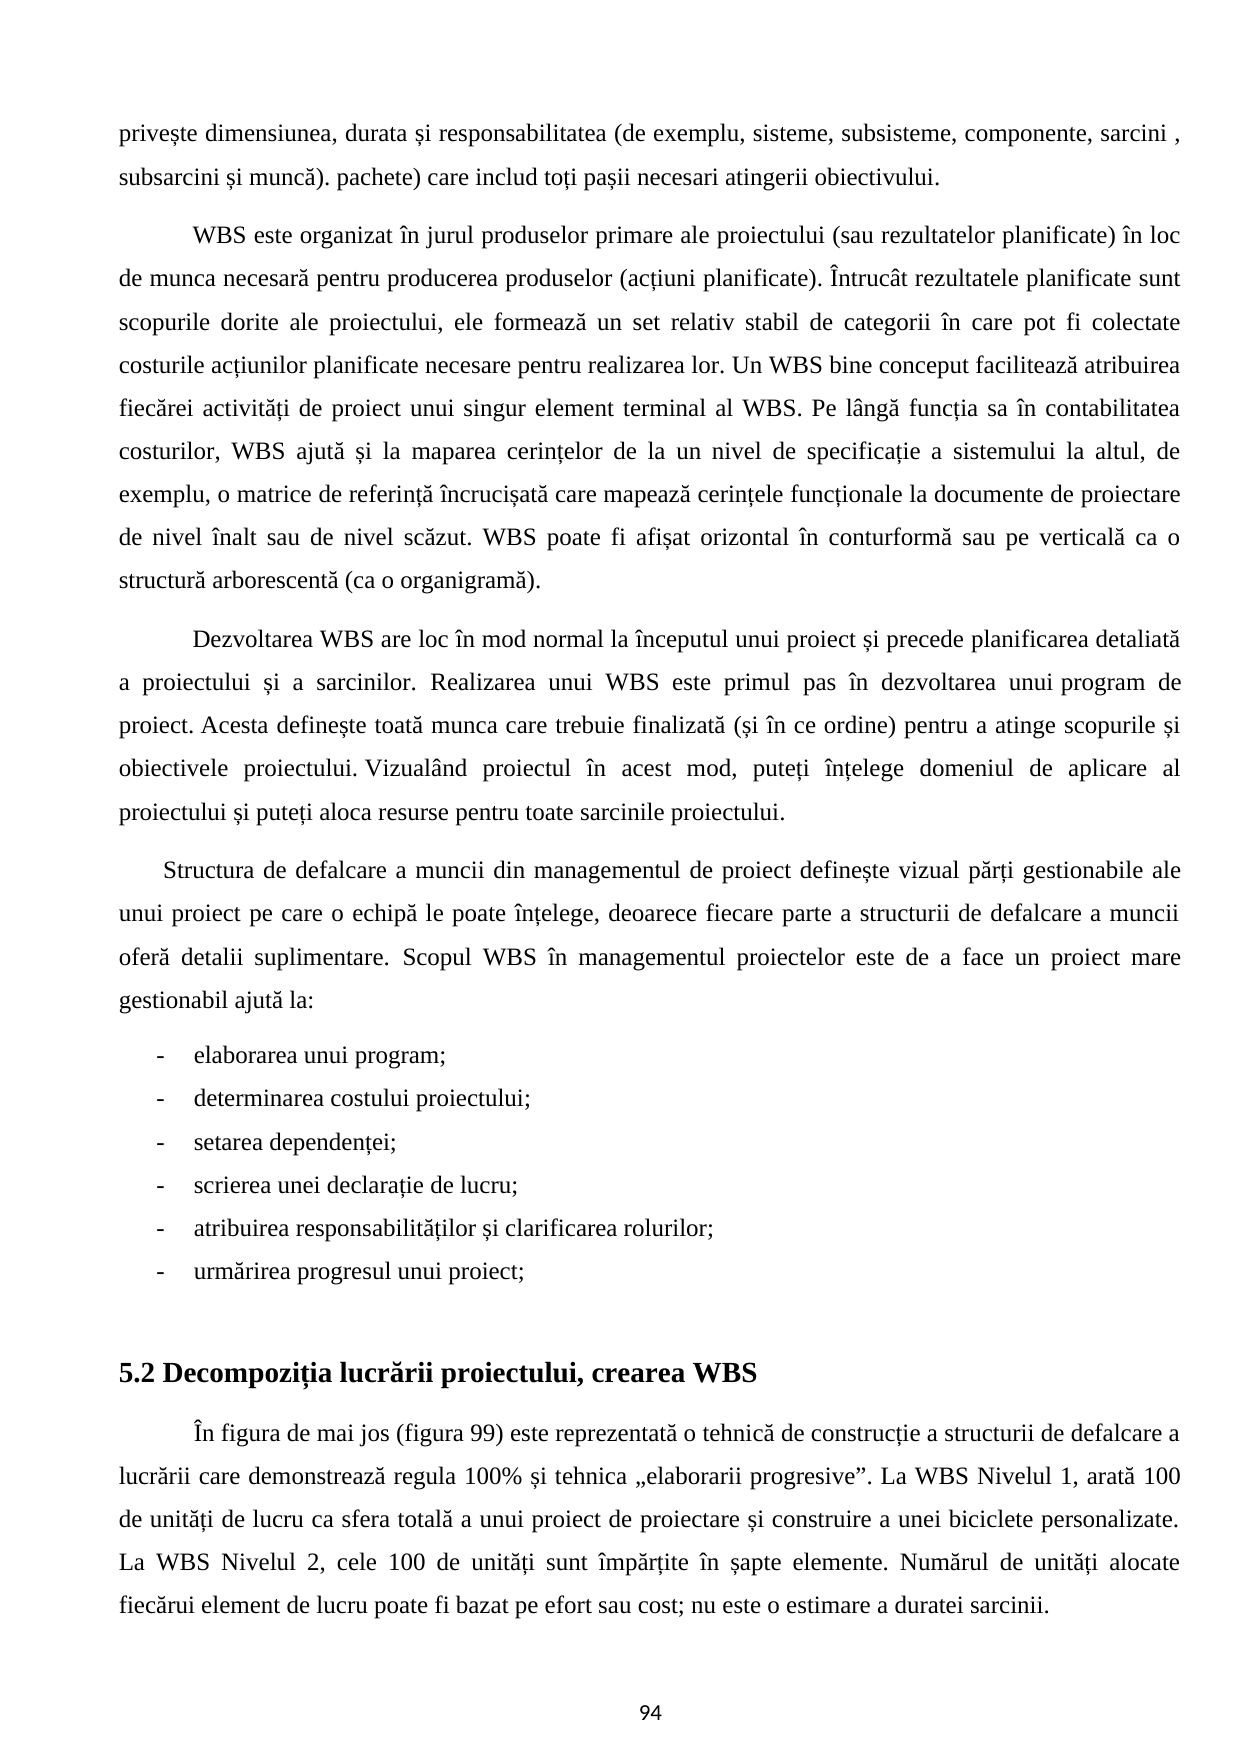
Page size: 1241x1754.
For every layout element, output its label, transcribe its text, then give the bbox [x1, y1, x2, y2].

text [118, 118, 1182, 190]
text În figura de mai jos (figura 99) este reprezentată o tehnică de construcție a structurii de defalcare a lucrării care demonstrează regula 100% și tehnica „elaborarii progresive”. La WBS Nivelul 1, arată 100 de unități de lucru ca sfera totală a unui proiect de proiectare și construire a unei biciclete personalizate. La WBS Nivelul 2, cele 100 de unități sunt împărțite în șapte elemente. Numărul de unități alocate fiecărui element de lucru poate fi bazat pe efort sau cost; nu este o estimare a duratei sarcinii. [118, 1418, 1182, 1619]
list atribuirea responsabilităților și clarificarea rolurilor; [156, 1213, 1182, 1242]
subtitle 5.2 Decompoziția lucrării proiectului, crearea WBS [118, 1355, 1182, 1388]
list setarea dependenței; [156, 1127, 1182, 1155]
text Structura de defalcare a muncii din managementul de proiect definește vizual părți gestionabile ale unui proiect pe care o echipă le poate înțelege, deoarece fiecare parte a structurii de defalcare a muncii oferă detalii suplimentare. Scopul WBS în managementul proiectelor este de a face un proiect mare gestionabil ajută la: [118, 855, 1182, 1013]
list scrierea unei declarație de lucru; [156, 1170, 1182, 1198]
list elaborarea unui program; [156, 1040, 1182, 1069]
list determinarea costului proiectului; [156, 1083, 1182, 1112]
list urmărirea progresul unui proiect; [156, 1256, 1182, 1285]
text Dezvoltarea WBS are loc în mod normal la începutul unui proiect și precede planificarea detaliată a proiectului și a sarcinilor. Realizarea unui WBS este primul pas în dezvoltarea unui program de proiect. Acesta definește toată munca care trebuie finalizată (și în ce ordine) pentru a atinge scopurile și obiectivele proiectului. Vizualând proiectul în acest mod, puteți înțelege domeniul de aplicare al proiectului și puteți aloca resurse pentru toate sarcinile proiectului. [118, 624, 1182, 825]
text WBS este organizat în jurul produselor primare ale proiectului (sau rezultatelor planificate) în loc de munca necesară pentru producerea produselor (acțiuni planificate). Întrucât rezultatele planificate sunt scopurile dorite ale proiectului, ele formează un set relativ stabil de categorii în care pot fi colectate costurile acțiunilor planificate necesare pentru realizarea lor. Un WBS bine conceput facilitează atribuirea fiecărei activități de proiect unui singur element terminal al WBS. Pe lângă funcția sa în contabilitatea costurilor, WBS ajută și la maparea cerințelor de la un nivel de specificație a sistemului la altul, de exemplu, o matrice de referință încrucișată care mapează cerințele funcționale la documente de proiectare de nivel înalt sau de nivel scăzut. WBS poate fi afișat orizontal în conturformă sau pe verticală ca o structură arborescentă (ca o organigramă). [118, 220, 1182, 594]
